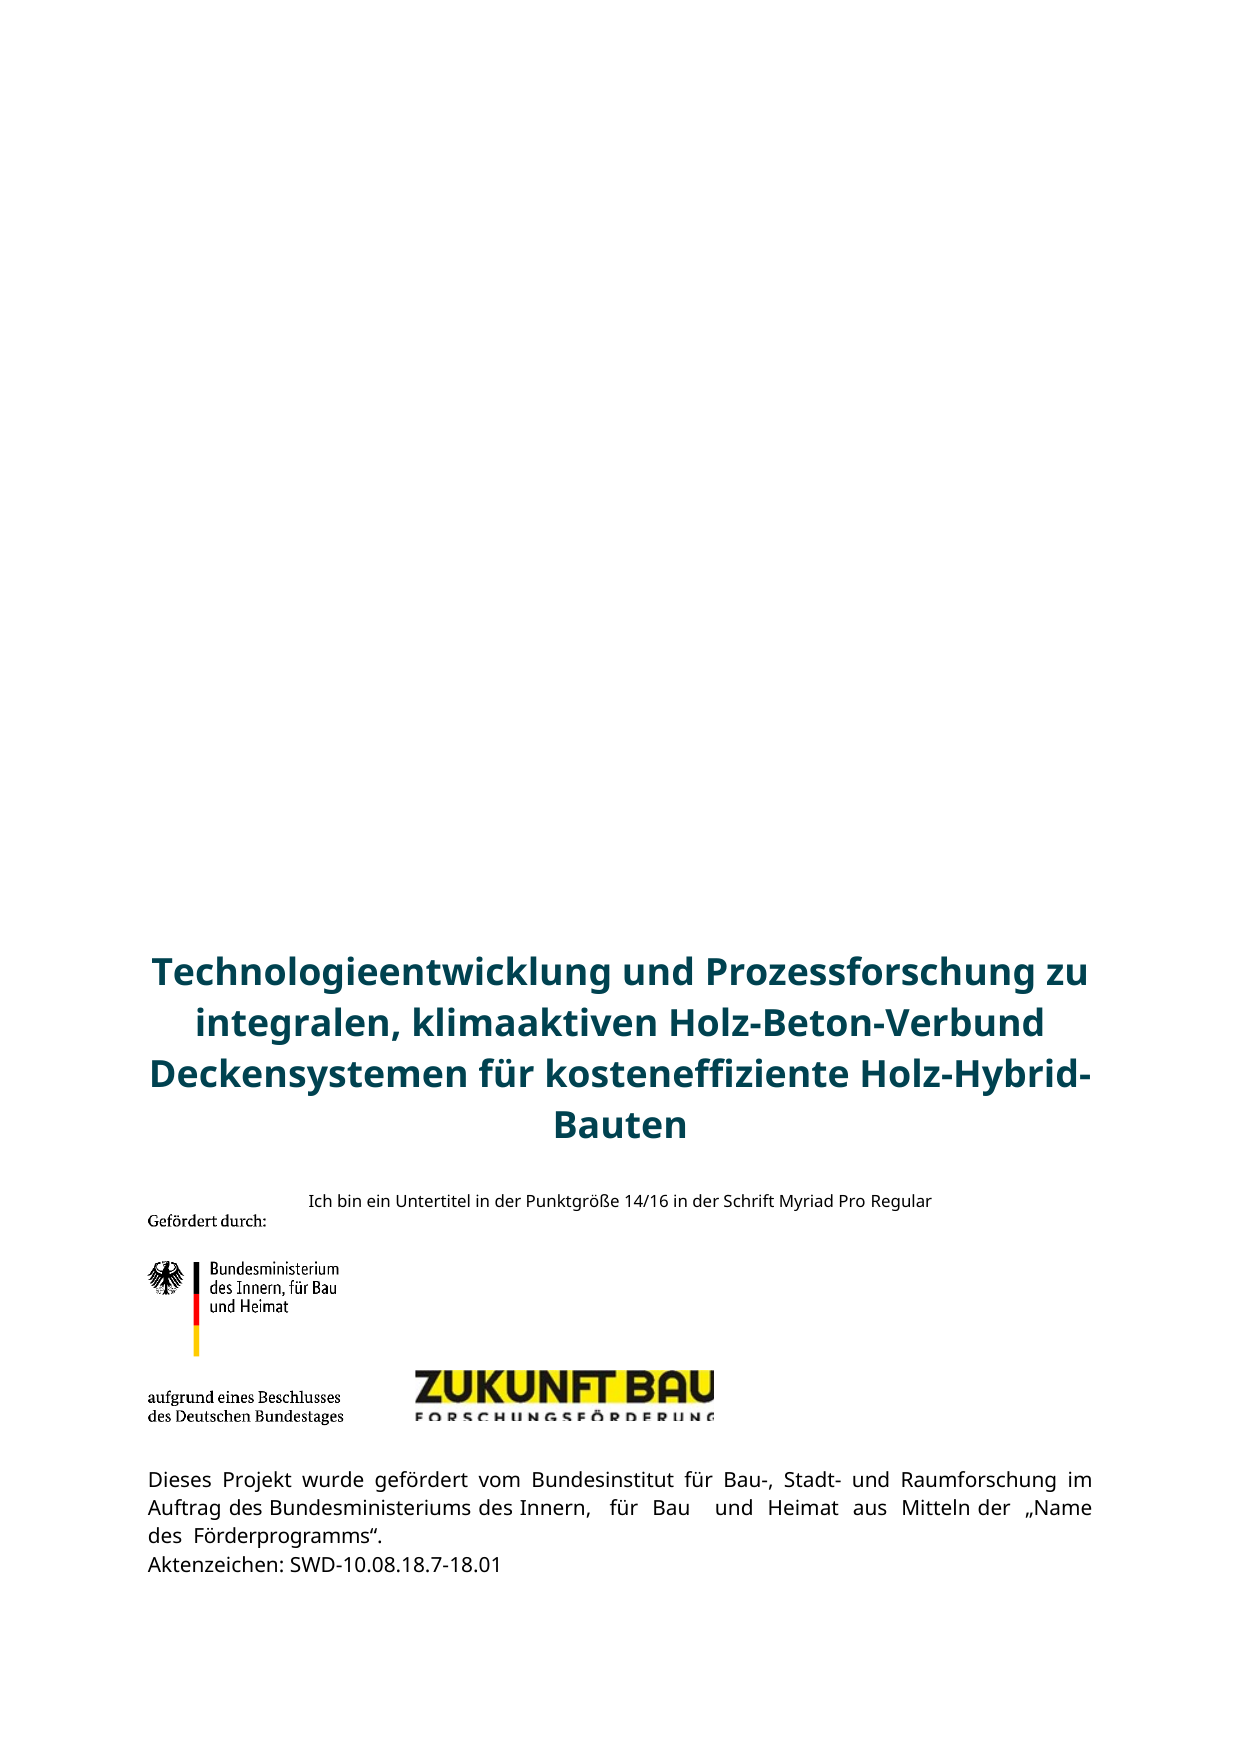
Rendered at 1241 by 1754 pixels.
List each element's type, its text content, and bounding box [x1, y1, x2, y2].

picture [413, 1370, 714, 1420]
text Technologieentwicklung und Prozessforschung zu integralen, klimaaktiven Holz-Beton-Verbund Deckensystemen für kosteneffiziente Holz-Hybrid-Bauten [148, 945, 1092, 1149]
subtitle Ich bin ein Untertitel in der Punktgröße 14/16 in der Schrift Myriad Pro Regular [148, 1173, 1092, 1212]
picture [112, 1182, 378, 1456]
